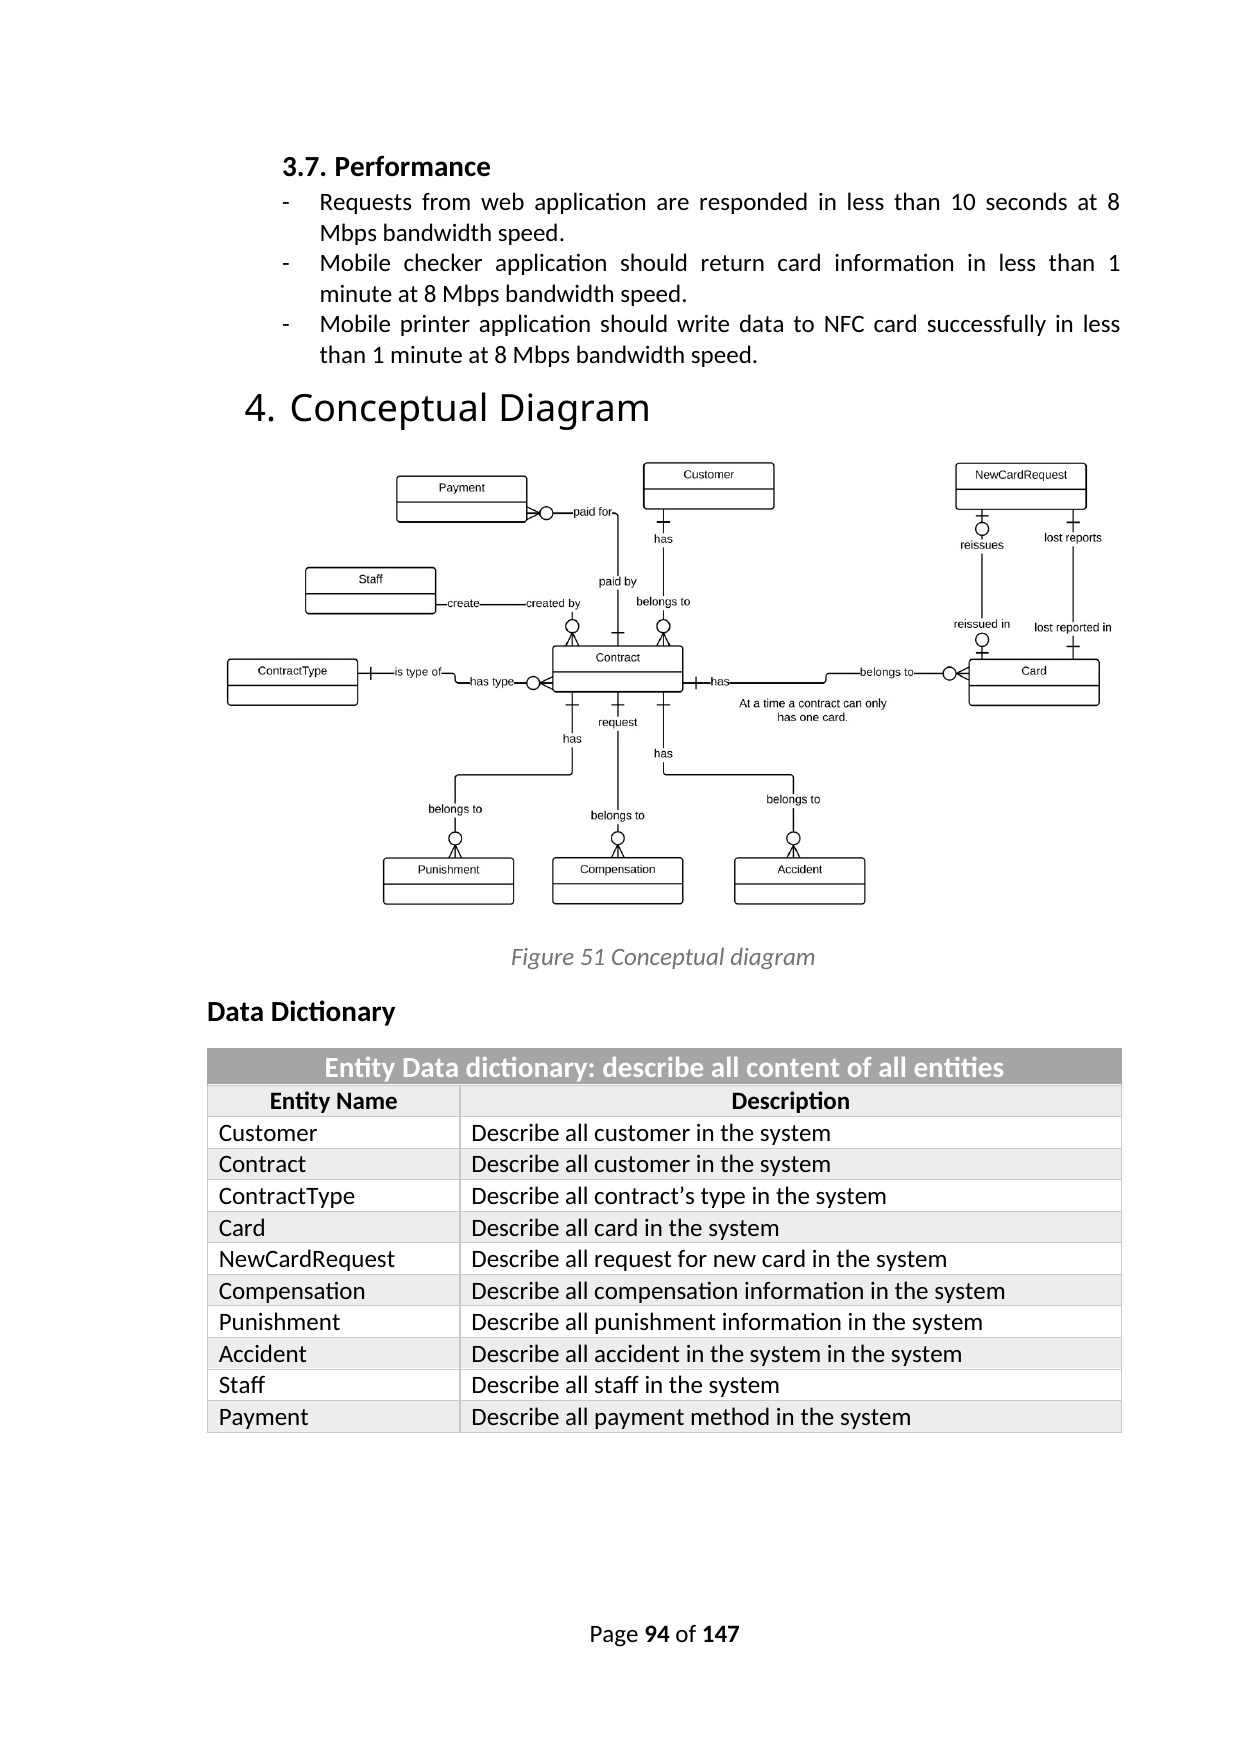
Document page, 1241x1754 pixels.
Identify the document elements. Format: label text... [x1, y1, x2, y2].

table_cell ContractType [208, 1180, 459, 1211]
table_cell Describe all punishment information in the system [461, 1306, 1121, 1337]
table_cell Punishment [208, 1306, 459, 1337]
table_cell Describe all accident in the system in the system [461, 1338, 1121, 1368]
table_cell Describe all customer in the system [461, 1117, 1121, 1148]
table_cell Staff [208, 1370, 459, 1400]
text Data Dictionary [207, 993, 1122, 1028]
table_cell Describe all request for new card in the system [461, 1243, 1121, 1274]
table_cell NewCardRequest [208, 1243, 459, 1274]
table_cell Compensation [208, 1275, 459, 1305]
table_cell Describe all contract’s type in the system [461, 1180, 1121, 1211]
table_cell Describe all customer in the system [461, 1149, 1121, 1179]
list Mobile printer application should write data to NFC card successfully in less than 1 minute at 8 Mbps bandwidth speed. [282, 308, 1122, 369]
table_cell Accident [208, 1338, 459, 1368]
list Mobile checker application should return card information in less than 1 minute at 8 Mbps bandwidth speed. [282, 247, 1122, 308]
list Requests from web application are responded in less than 10 seconds at 8 Mbps bandwidth speed. [282, 186, 1122, 247]
table_cell Entity Name [208, 1086, 459, 1116]
table_header Entity Data dictionary: describe all content of all entities [208, 1049, 1121, 1084]
table_cell Describe all payment method in the system [461, 1401, 1121, 1432]
table_cell Describe all compensation information in the system [461, 1275, 1121, 1305]
table_cell Describe all card in the system [461, 1212, 1121, 1242]
subtitle Performance [282, 148, 1122, 183]
table_cell Customer [208, 1117, 459, 1148]
table_cell Card [208, 1212, 459, 1242]
picture [208, 436, 1121, 923]
table_cell Describe all staff in the system [461, 1370, 1121, 1400]
table_cell Description [461, 1086, 1121, 1116]
table_cell Payment [208, 1401, 459, 1432]
subtitle Conceptual Diagram [244, 382, 1122, 433]
table_cell Contract [208, 1149, 459, 1179]
